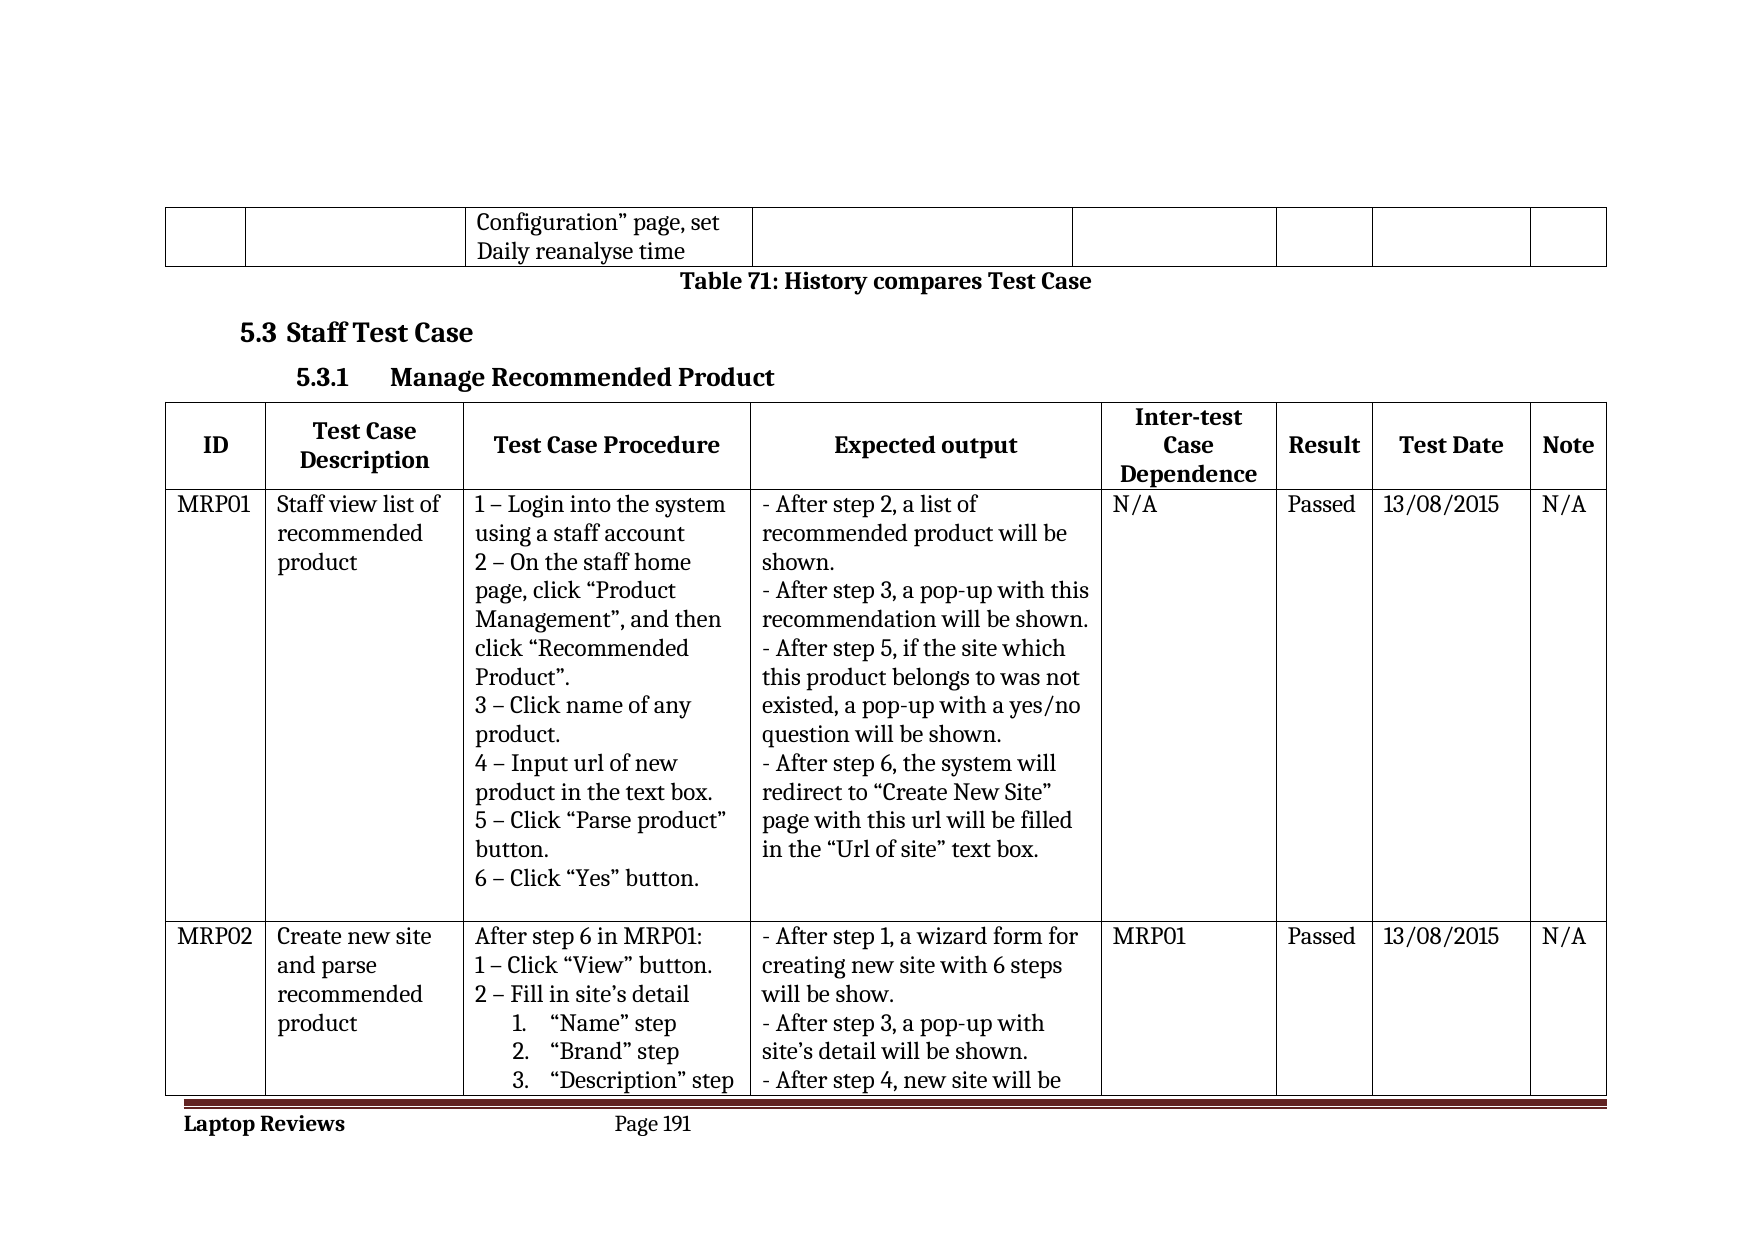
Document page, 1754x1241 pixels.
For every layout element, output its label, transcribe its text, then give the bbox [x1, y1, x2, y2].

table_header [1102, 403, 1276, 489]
text Table 71: History compares Test Case [165, 267, 1607, 295]
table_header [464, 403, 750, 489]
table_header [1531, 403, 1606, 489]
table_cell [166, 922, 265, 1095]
subtitle Staff Test Case [240, 316, 1607, 350]
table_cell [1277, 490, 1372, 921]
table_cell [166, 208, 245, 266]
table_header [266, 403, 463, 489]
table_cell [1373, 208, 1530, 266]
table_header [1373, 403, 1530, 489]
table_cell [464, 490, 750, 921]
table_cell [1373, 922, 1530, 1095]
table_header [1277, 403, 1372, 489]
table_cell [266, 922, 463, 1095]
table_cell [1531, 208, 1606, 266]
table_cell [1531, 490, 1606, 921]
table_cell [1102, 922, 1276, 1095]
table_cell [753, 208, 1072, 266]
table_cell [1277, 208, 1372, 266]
subtitle Manage Recommended Product [296, 362, 1607, 393]
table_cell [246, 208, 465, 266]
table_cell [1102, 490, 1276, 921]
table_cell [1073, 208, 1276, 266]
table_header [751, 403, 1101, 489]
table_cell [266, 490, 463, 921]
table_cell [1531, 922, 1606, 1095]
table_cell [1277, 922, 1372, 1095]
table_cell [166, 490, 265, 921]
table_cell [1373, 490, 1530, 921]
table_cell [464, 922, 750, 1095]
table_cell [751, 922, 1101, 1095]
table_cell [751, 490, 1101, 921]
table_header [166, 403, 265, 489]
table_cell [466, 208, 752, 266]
